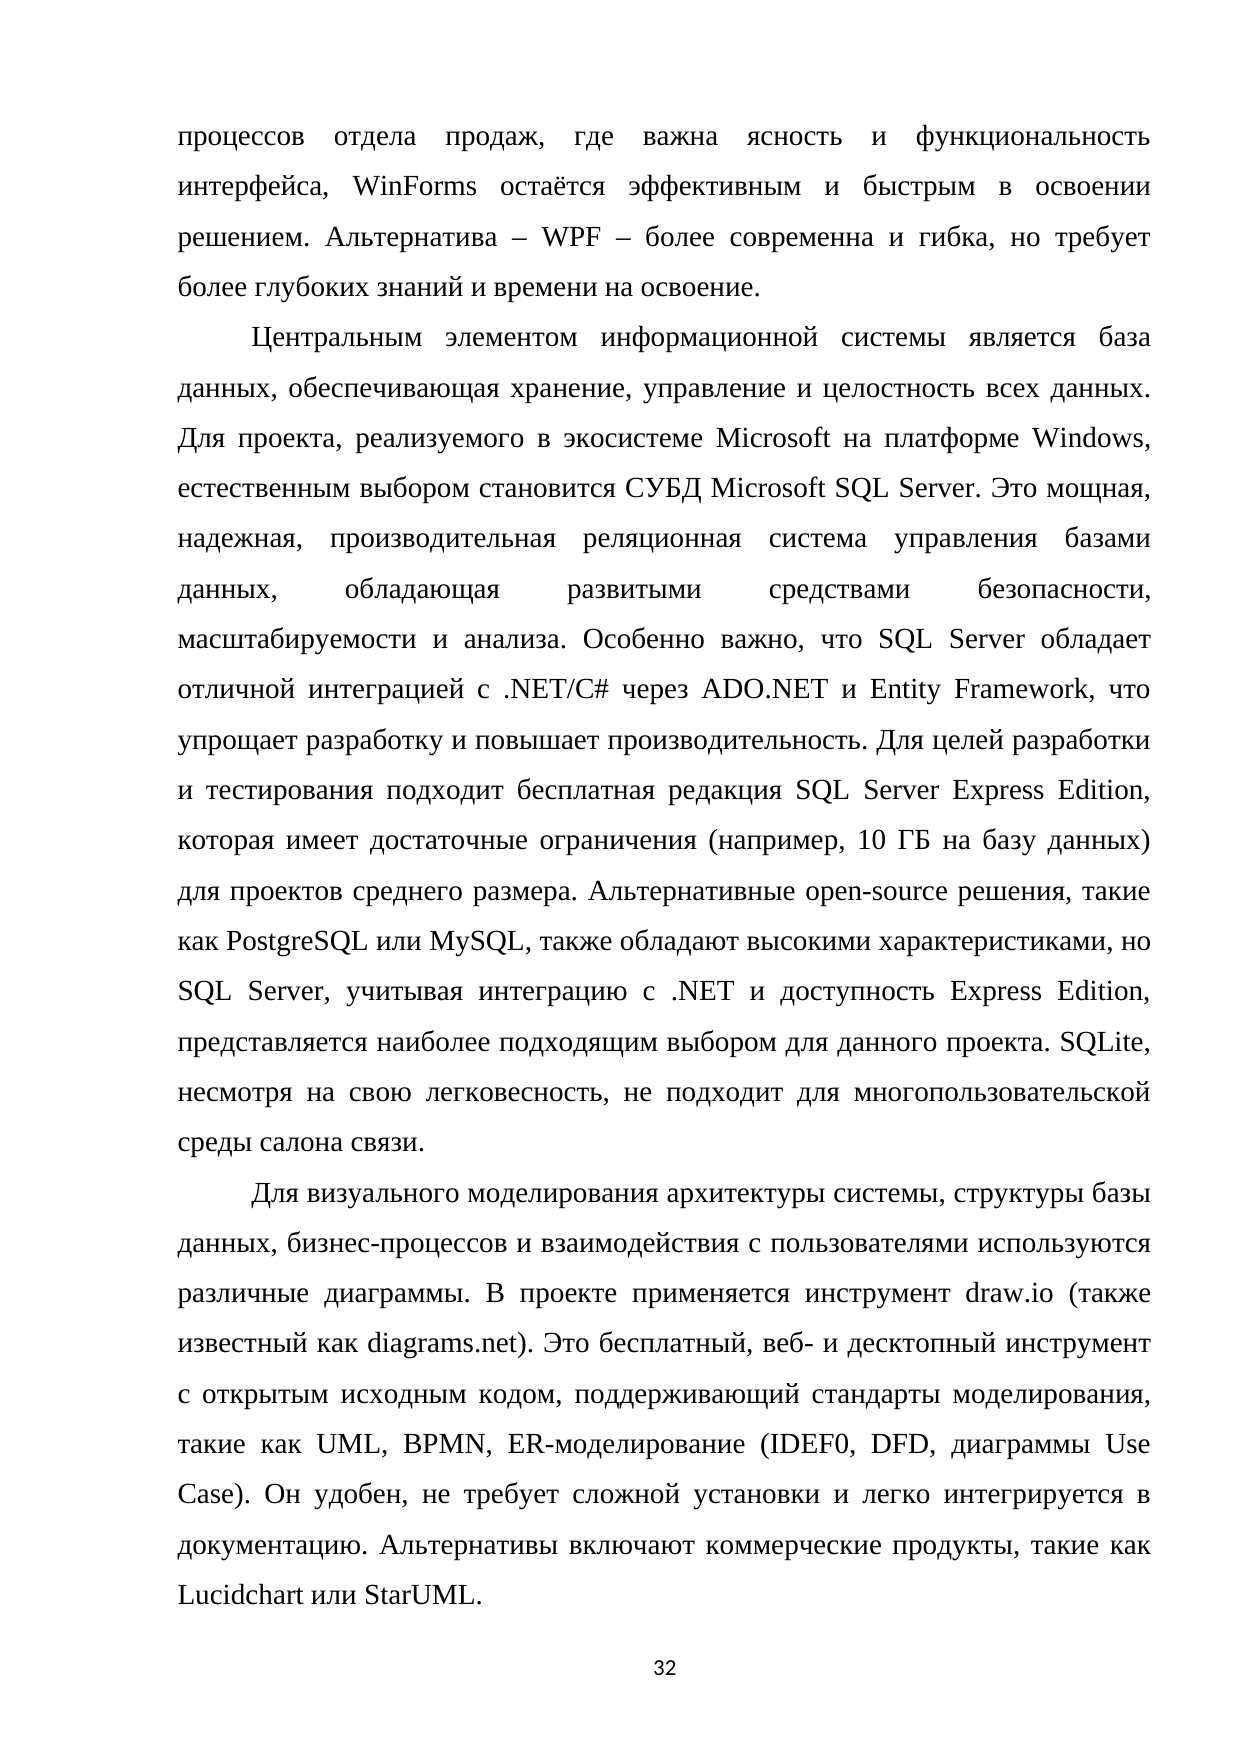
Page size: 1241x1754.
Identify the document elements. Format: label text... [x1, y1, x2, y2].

text Центральным элементом информационной системы является база данных, обеспечивающая хранение, управление и целостность всех данных. Для проекта, реализуемого в экосистеме Microsoft на платформе Windows, естественным выбором становится СУБД Microsoft SQL Server. Это мощная, надежная, производительная реляционная система управления базами данных, обладающая развитыми средствами безопасности, масштабируемости и анализа. Особенно важно, что SQL Server обладает отличной интеграцией с .NET/C# через ADO.NET и Entity Framework, что упрощает разработку и повышает производительность. Для целей разработки и тестирования подходит бесплатная редакция SQL Server Express Edition, которая имеет достаточные ограничения (например, 10 ГБ на базу данных) для проектов среднего размера. Альтернативные open-source решения, такие как PostgreSQL или MySQL, также обладают высокими характеристиками, но SQL Server, учитывая интеграцию с .NET и доступность Express Edition, представляется наиболее подходящим выбором для данного проекта. SQLite, несмотря на свою легковесность, не подходит для многопользовательской среды салона связи. [177, 319, 1152, 1158]
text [177, 118, 1152, 303]
text Для визуального моделирования архитектуры системы, структуры базы данных, бизнес-процессов и взаимодействия с пользователями используются различные диаграммы. В проекте применяется инструмент draw.io (также известный как diagrams.net). Это бесплатный, веб- и десктопный инструмент с открытым исходным кодом, поддерживающий стандарты моделирования, такие как UML, BPMN, ER-моделирование (IDEF0, DFD, диаграммы Use Case). Он удобен, не требует сложной установки и легко интегрируется в документацию. Альтернативы включают коммерческие продукты, такие как Lucidchart или StarUML. [177, 1175, 1152, 1611]
